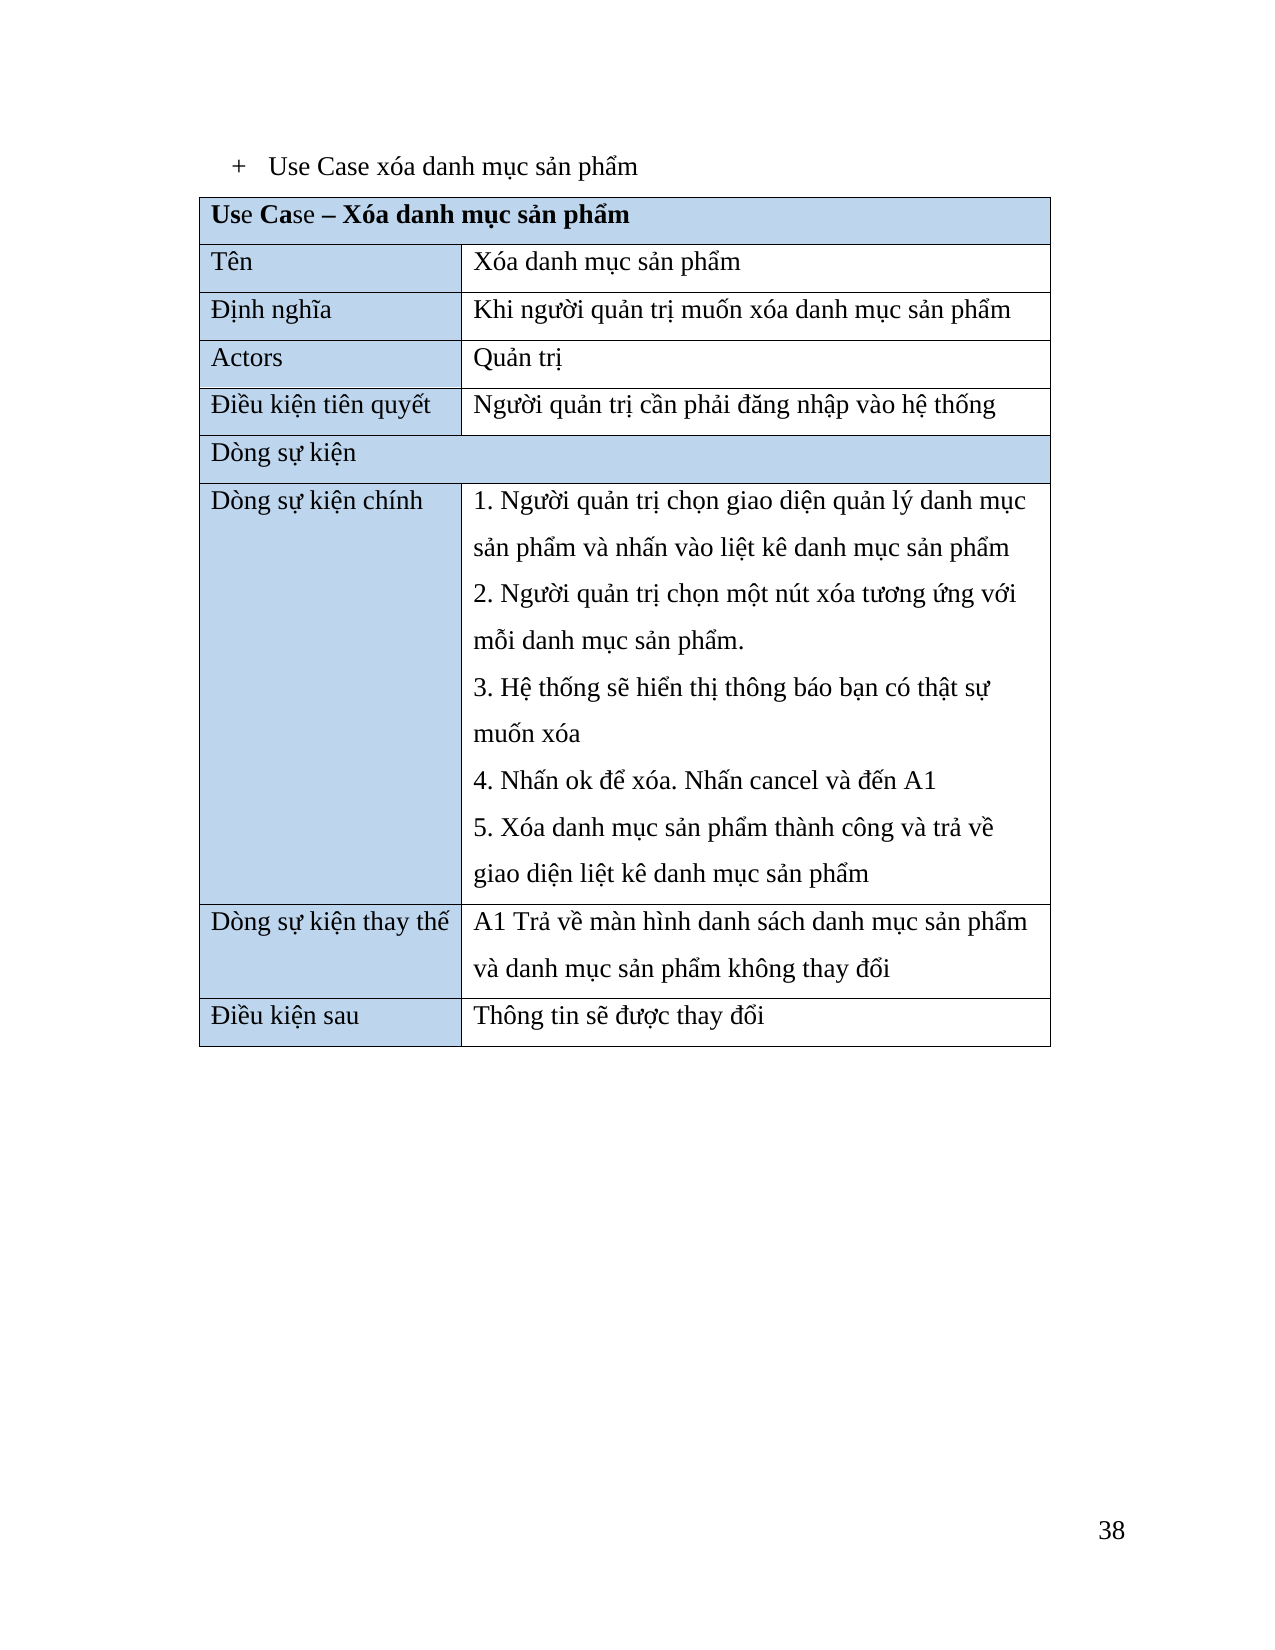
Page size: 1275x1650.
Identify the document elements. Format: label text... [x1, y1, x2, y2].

table_cell Người quản trị cần phải đăng nhập vào hệ thống [462, 389, 1050, 435]
list Use Case xóa danh mục sản phẩm [231, 150, 1125, 181]
table_cell Điều kiện sau [200, 999, 461, 1046]
table_cell A1 Trả về màn hình danh sách danh mục sản phẩm và danh mục sản phẩm không thay đổi [462, 905, 1050, 998]
table_cell Xóa danh mục sản phẩm [462, 245, 1050, 292]
table_cell Thông tin sẽ được thay đổi [462, 999, 1050, 1046]
table_cell Actors [200, 341, 461, 387]
table_cell Dòng sự kiện thay thế [200, 905, 461, 998]
table_cell Khi người quản trị muốn xóa danh mục sản phẩm [462, 293, 1050, 340]
table_cell 1. Người quản trị chọn giao diện quản lý danh mục sản phẩm và nhấn vào liệt kê danh mục sản phẩm 2. Người quản trị chọn một nút xóa tương ứng với mỗi danh mục sản phẩm. 3. Hệ thống sẽ hiển thị thông báo bạn có thật sự muốn xóa 4. Nhấn ok để xóa. Nhấn cancel và đến A1 5. Xóa danh mục sản phẩm thành công và trả về giao diện liệt kê danh mục sản phẩm [462, 484, 1050, 904]
table_header Use Case – Xóa danh mục sản phẩm [200, 198, 1050, 244]
table_cell Định nghĩa [200, 293, 461, 340]
table_cell Điều kiện tiên quyết [200, 389, 461, 435]
table_cell Dòng sự kiện [200, 436, 1050, 483]
table_cell Dòng sự kiện chính [200, 484, 461, 904]
table_cell Tên [200, 245, 461, 292]
table_cell Quản trị [462, 341, 1050, 387]
